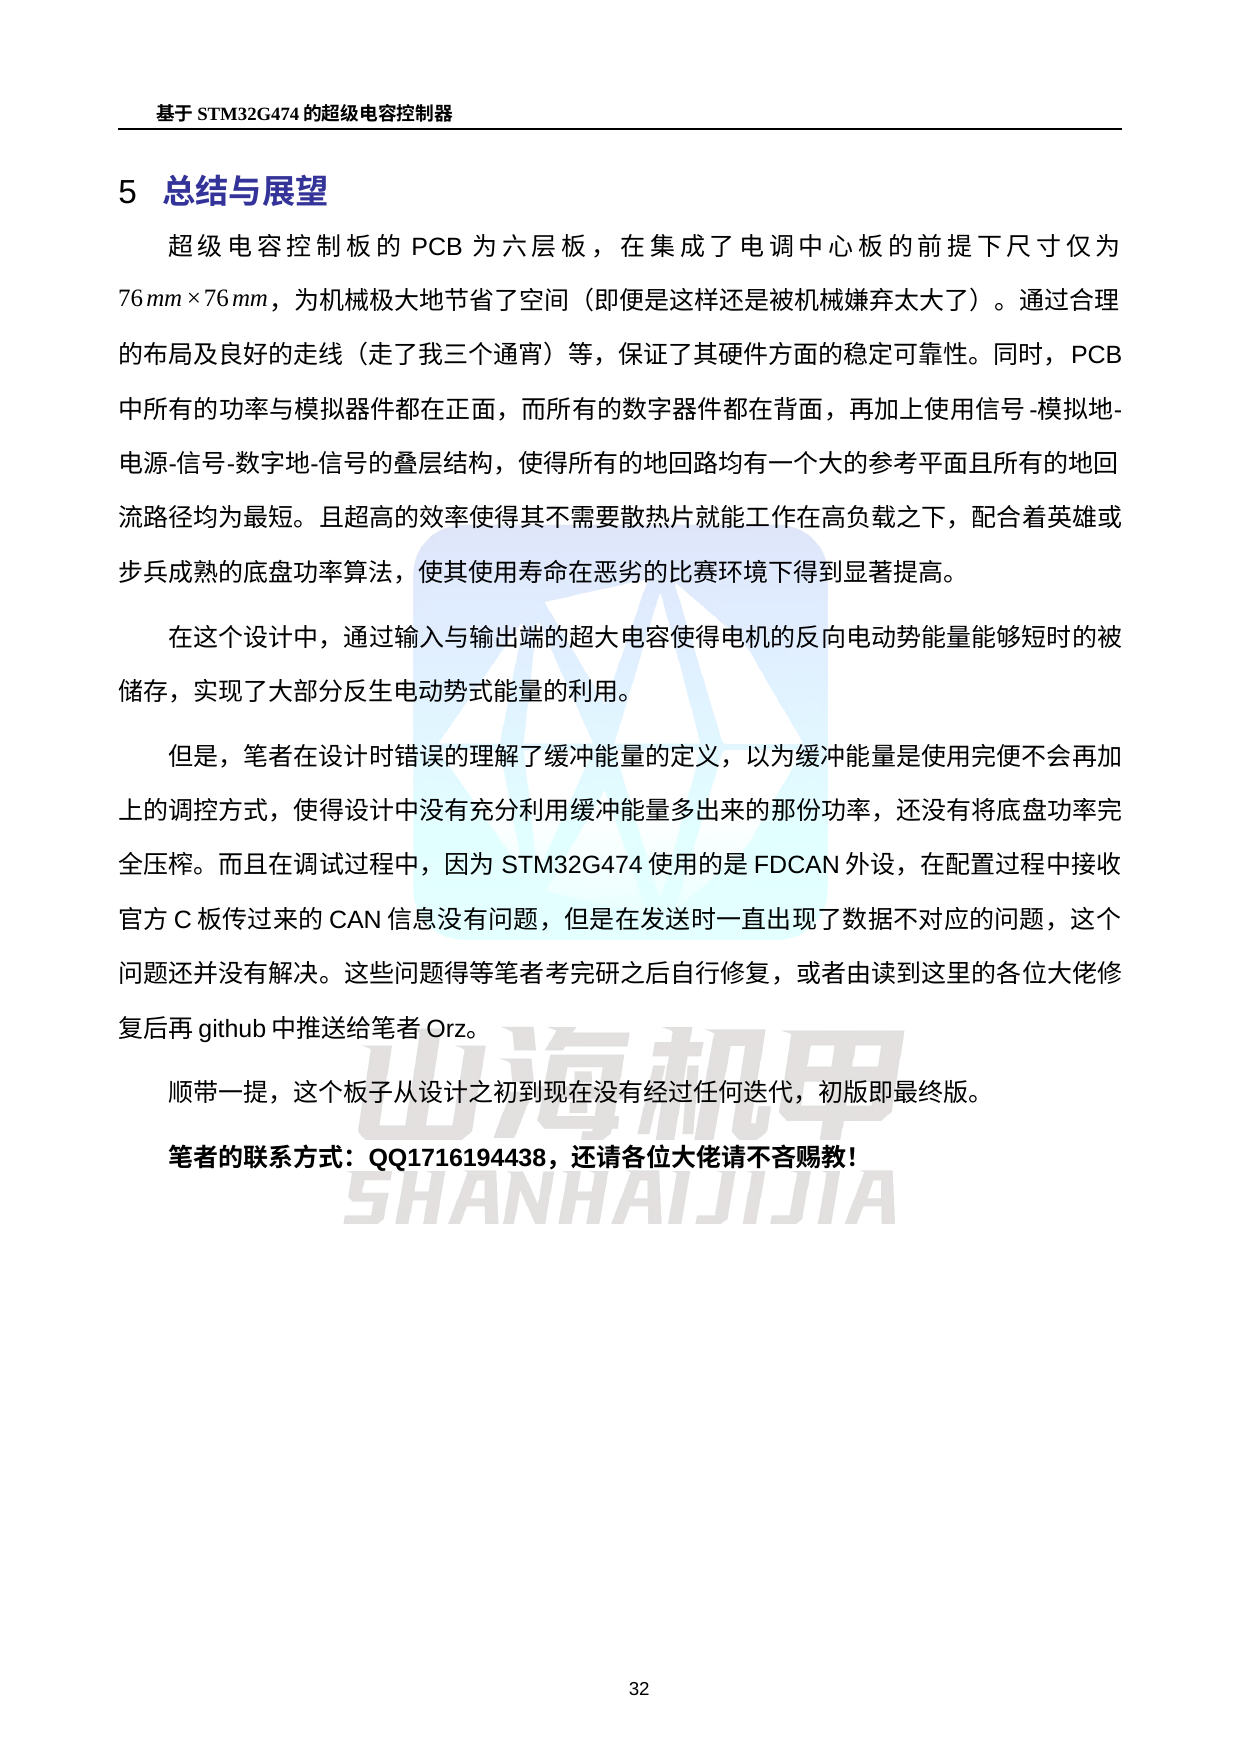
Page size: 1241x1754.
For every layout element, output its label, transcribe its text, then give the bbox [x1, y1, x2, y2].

text 顺带一提，这个板子从设计之初到现在没有经过任何迭代，初版即最终版。 [118, 1073, 1122, 1109]
text 在这个设计中，通过输入与输出端的超大电容使得电机的反向电动势能量能够短时的被储存，实现了大部分反生电动势式能量的利用。 [118, 617, 1122, 708]
text 笔者的联系方式：QQ1716194438，还请各位大佬请不吝赐教！ [118, 1138, 1122, 1174]
text 超级电容控制板的PCB为六层板，在集成了电调中心板的前提下尺寸仅为，为机械极大地节省了空间（即便是这样还是被机械嫌弃太大了）。通过合理的布局及良好的走线（走了我三个通宵）等，保证了其硬件方面的稳定可靠性。同时，PCB中所有的功率与模拟器件都在正面，而所有的数字器件都在背面，再加上使用信号-模拟地-电源-信号-数字地-信号的叠层结构，使得所有的地回路均有一个大的参考平面且所有的地回流路径均为最短。且超高的效率使得其不需要散热片就能工作在高负载之下，配合着英雄或步兵成熟的底盘功率算法，使其使用寿命在恶劣的比赛环境下得到显著提高。 [118, 226, 1122, 588]
subtitle 总结与展望 [118, 165, 1122, 213]
text 但是，笔者在设计时错误的理解了缓冲能量的定义，以为缓冲能量是使用完便不会再加上的调控方式，使得设计中没有充分利用缓冲能量多出来的那份功率，还没有将底盘功率完全压榨。而且在调试过程中，因为STM32G474使用的是FDCAN外设，在配置过程中接收官方C板传过来的CAN信息没有问题，但是在发送时一直出现了数据不对应的问题，这个问题还并没有解决。这些问题得等笔者考完研之后自行修复，或者由读到这里的各位大佬修复后再github中推送给笔者Orz。 [118, 736, 1122, 1044]
